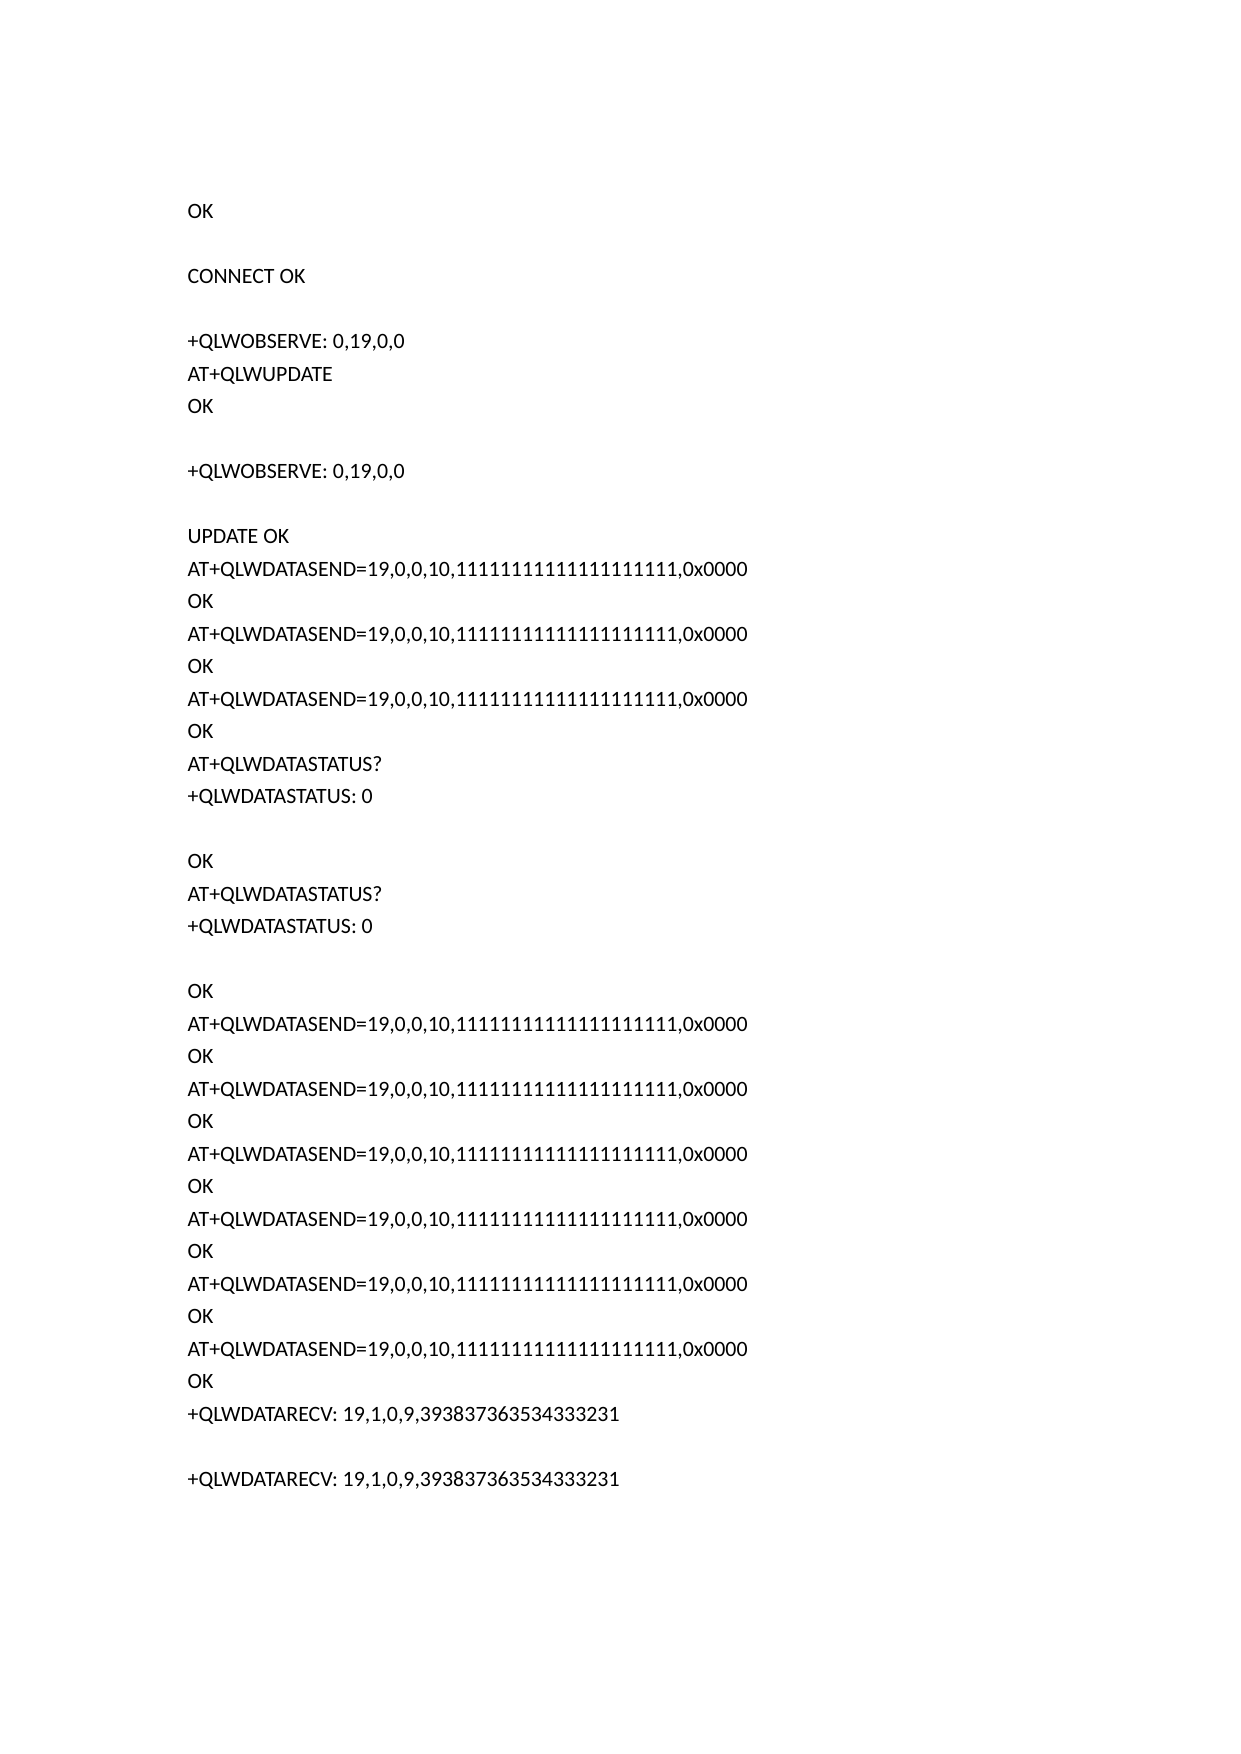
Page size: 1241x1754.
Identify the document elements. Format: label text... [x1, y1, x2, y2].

text OK [187, 584, 1053, 617]
text +QLWDATASTATUS: 0 [187, 779, 1053, 812]
text AT+QLWUPDATE [187, 357, 1053, 389]
text +QLWDATARECV: 19,1,0,9,393837363534333231 [187, 1462, 1053, 1494]
text OK [187, 974, 1053, 1007]
text UPDATE OK [187, 519, 1053, 552]
text AT+QLWDATASEND=19,0,0,10,11111111111111111111,0x0000 [187, 1007, 1053, 1039]
text AT+QLWDATASTATUS? [187, 877, 1053, 909]
text OK [187, 714, 1053, 747]
text +QLWOBSERVE: 0,19,0,0 [187, 324, 1053, 357]
text OK [187, 1169, 1053, 1202]
text AT+QLWDATASEND=19,0,0,10,11111111111111111111,0x0000 [187, 1072, 1053, 1104]
text +QLWOBSERVE: 0,19,0,0 [187, 454, 1053, 487]
text CONNECT OK [187, 259, 1053, 292]
text OK [187, 649, 1053, 682]
text OK [187, 1234, 1053, 1267]
text +QLWDATARECV: 19,1,0,9,393837363534333231 [187, 1397, 1053, 1429]
text OK [187, 844, 1053, 877]
text AT+QLWDATASEND=19,0,0,10,11111111111111111111,0x0000 [187, 552, 1053, 584]
text OK [187, 1104, 1053, 1137]
text OK [187, 1039, 1053, 1072]
text AT+QLWDATASEND=19,0,0,10,11111111111111111111,0x0000 [187, 1267, 1053, 1299]
text +QLWDATASTATUS: 0 [187, 909, 1053, 942]
text OK [187, 389, 1053, 422]
text AT+QLWDATASEND=19,0,0,10,11111111111111111111,0x0000 [187, 1202, 1053, 1234]
text OK [187, 1364, 1053, 1397]
text AT+QLWDATASEND=19,0,0,10,11111111111111111111,0x0000 [187, 1332, 1053, 1364]
text AT+QLWDATASEND=19,0,0,10,11111111111111111111,0x0000 [187, 682, 1053, 714]
text OK [187, 1299, 1053, 1332]
text AT+QLWDATASEND=19,0,0,10,11111111111111111111,0x0000 [187, 617, 1053, 649]
text AT+QLWDATASEND=19,0,0,10,11111111111111111111,0x0000 [187, 1137, 1053, 1169]
text OK [187, 194, 1053, 227]
text AT+QLWDATASTATUS? [187, 747, 1053, 779]
